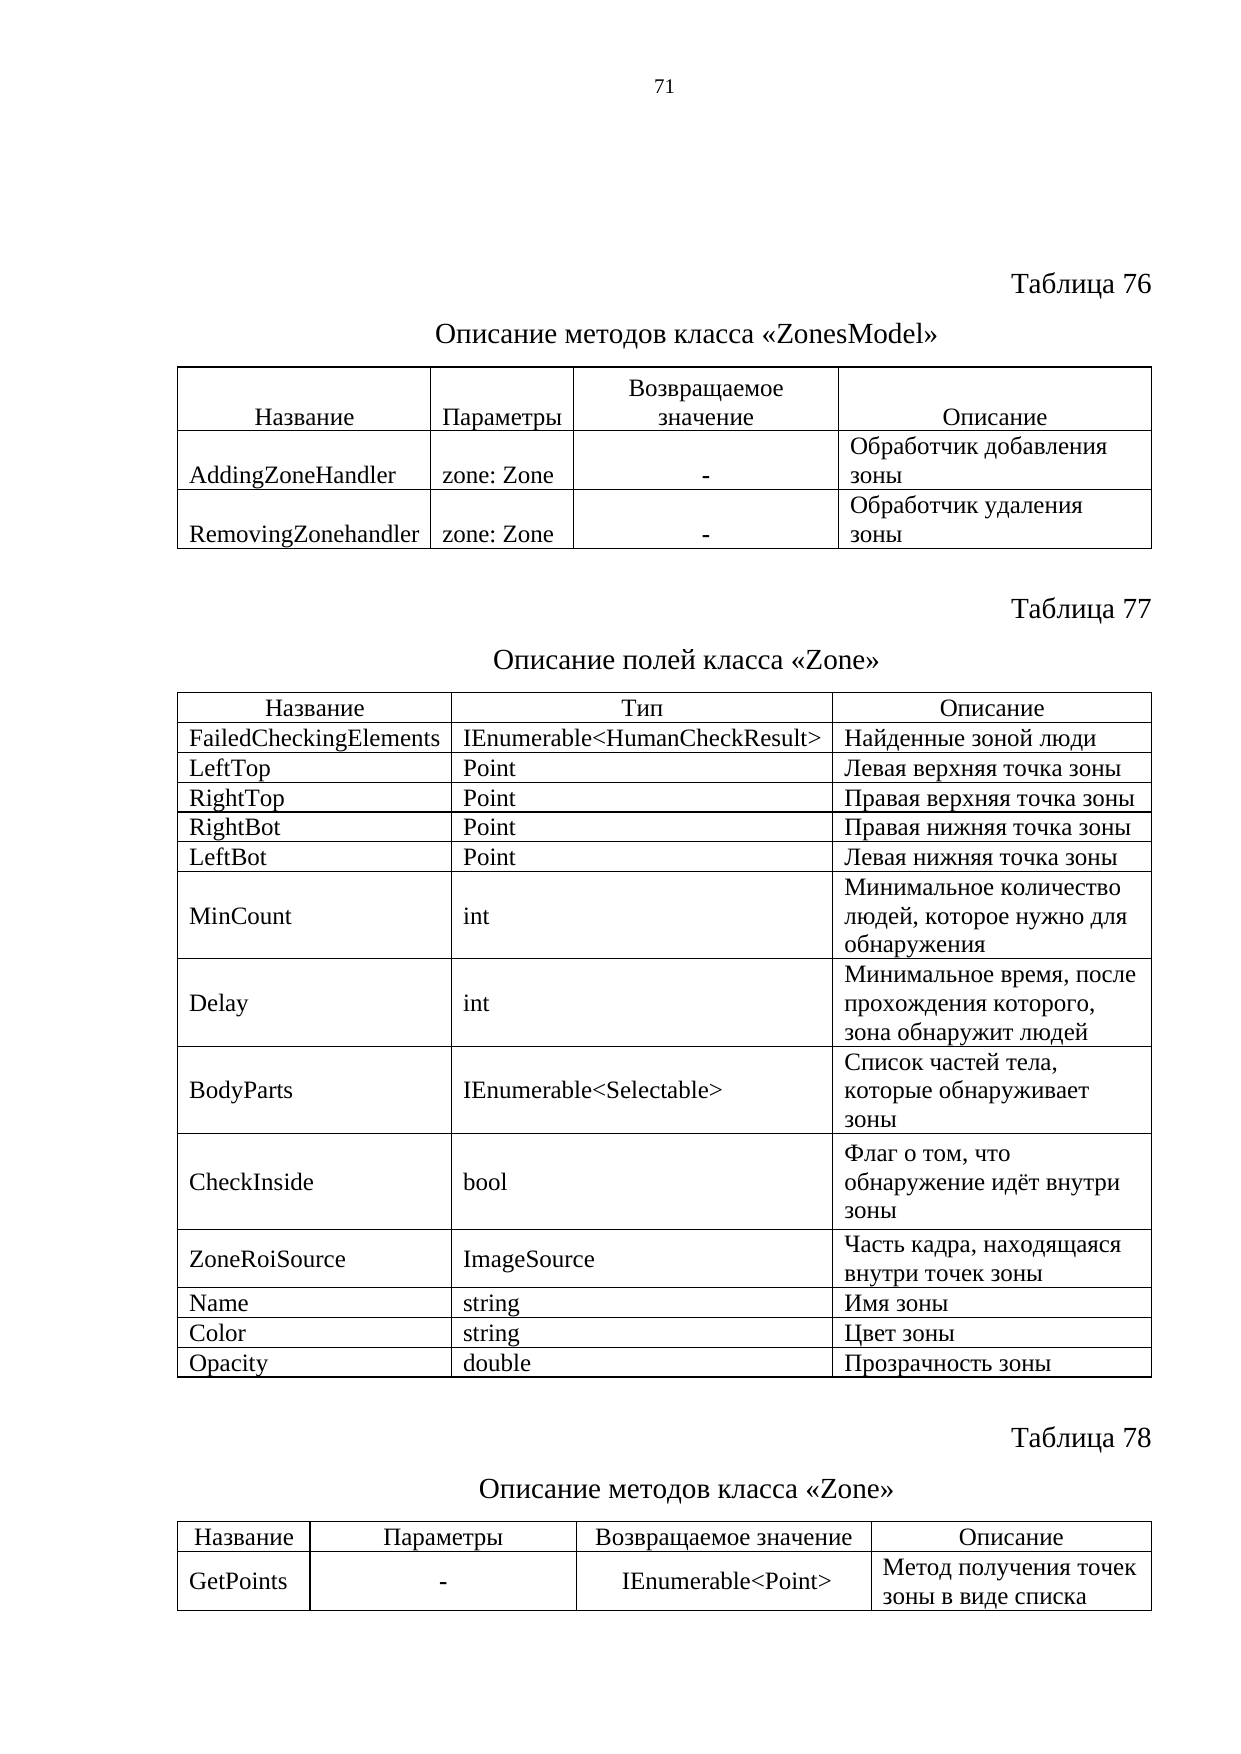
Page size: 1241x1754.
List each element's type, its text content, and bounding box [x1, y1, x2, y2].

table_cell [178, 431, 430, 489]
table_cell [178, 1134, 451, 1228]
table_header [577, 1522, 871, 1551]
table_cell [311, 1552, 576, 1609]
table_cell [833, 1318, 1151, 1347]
text Таблица 76 [177, 266, 1152, 299]
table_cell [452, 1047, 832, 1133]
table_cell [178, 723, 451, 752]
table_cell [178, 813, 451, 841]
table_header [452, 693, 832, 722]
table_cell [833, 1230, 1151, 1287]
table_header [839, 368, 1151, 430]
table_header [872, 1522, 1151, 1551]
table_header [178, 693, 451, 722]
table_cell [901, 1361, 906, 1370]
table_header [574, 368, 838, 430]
text Описание полей класса «Zone» [177, 642, 1152, 676]
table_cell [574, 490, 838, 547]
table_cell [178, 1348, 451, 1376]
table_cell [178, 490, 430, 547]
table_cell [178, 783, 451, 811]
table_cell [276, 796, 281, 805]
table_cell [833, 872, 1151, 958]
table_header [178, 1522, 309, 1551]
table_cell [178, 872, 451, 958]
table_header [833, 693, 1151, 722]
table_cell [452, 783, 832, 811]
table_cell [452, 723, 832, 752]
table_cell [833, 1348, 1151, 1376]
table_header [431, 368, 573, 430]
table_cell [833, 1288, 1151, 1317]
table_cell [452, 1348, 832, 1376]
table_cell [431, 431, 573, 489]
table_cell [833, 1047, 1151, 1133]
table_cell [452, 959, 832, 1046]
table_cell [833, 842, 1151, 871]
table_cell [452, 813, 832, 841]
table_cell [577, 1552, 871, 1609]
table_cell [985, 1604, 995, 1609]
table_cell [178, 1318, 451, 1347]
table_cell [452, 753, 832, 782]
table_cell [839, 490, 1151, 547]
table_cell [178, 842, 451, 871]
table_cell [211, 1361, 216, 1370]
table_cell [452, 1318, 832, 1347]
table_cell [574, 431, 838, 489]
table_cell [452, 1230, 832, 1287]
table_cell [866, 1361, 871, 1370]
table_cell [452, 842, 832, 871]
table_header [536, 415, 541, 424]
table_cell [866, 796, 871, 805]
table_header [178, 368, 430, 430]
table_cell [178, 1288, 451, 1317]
text Описание методов класса «Zone» [177, 1471, 1152, 1504]
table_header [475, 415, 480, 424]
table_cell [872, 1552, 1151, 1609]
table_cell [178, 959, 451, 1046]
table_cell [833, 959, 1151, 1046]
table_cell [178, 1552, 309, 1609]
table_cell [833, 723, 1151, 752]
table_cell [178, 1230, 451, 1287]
text Описание методов класса «ZonesModel» [177, 316, 1152, 349]
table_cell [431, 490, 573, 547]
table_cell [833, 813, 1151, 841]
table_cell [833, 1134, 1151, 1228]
text Таблица 77 [177, 592, 1152, 625]
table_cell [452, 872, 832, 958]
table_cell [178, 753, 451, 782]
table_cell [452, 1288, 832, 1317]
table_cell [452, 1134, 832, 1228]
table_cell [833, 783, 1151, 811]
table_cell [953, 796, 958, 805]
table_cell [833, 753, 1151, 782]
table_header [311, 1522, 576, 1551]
text Таблица 78 [177, 1421, 1152, 1454]
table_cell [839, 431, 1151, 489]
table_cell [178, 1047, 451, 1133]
